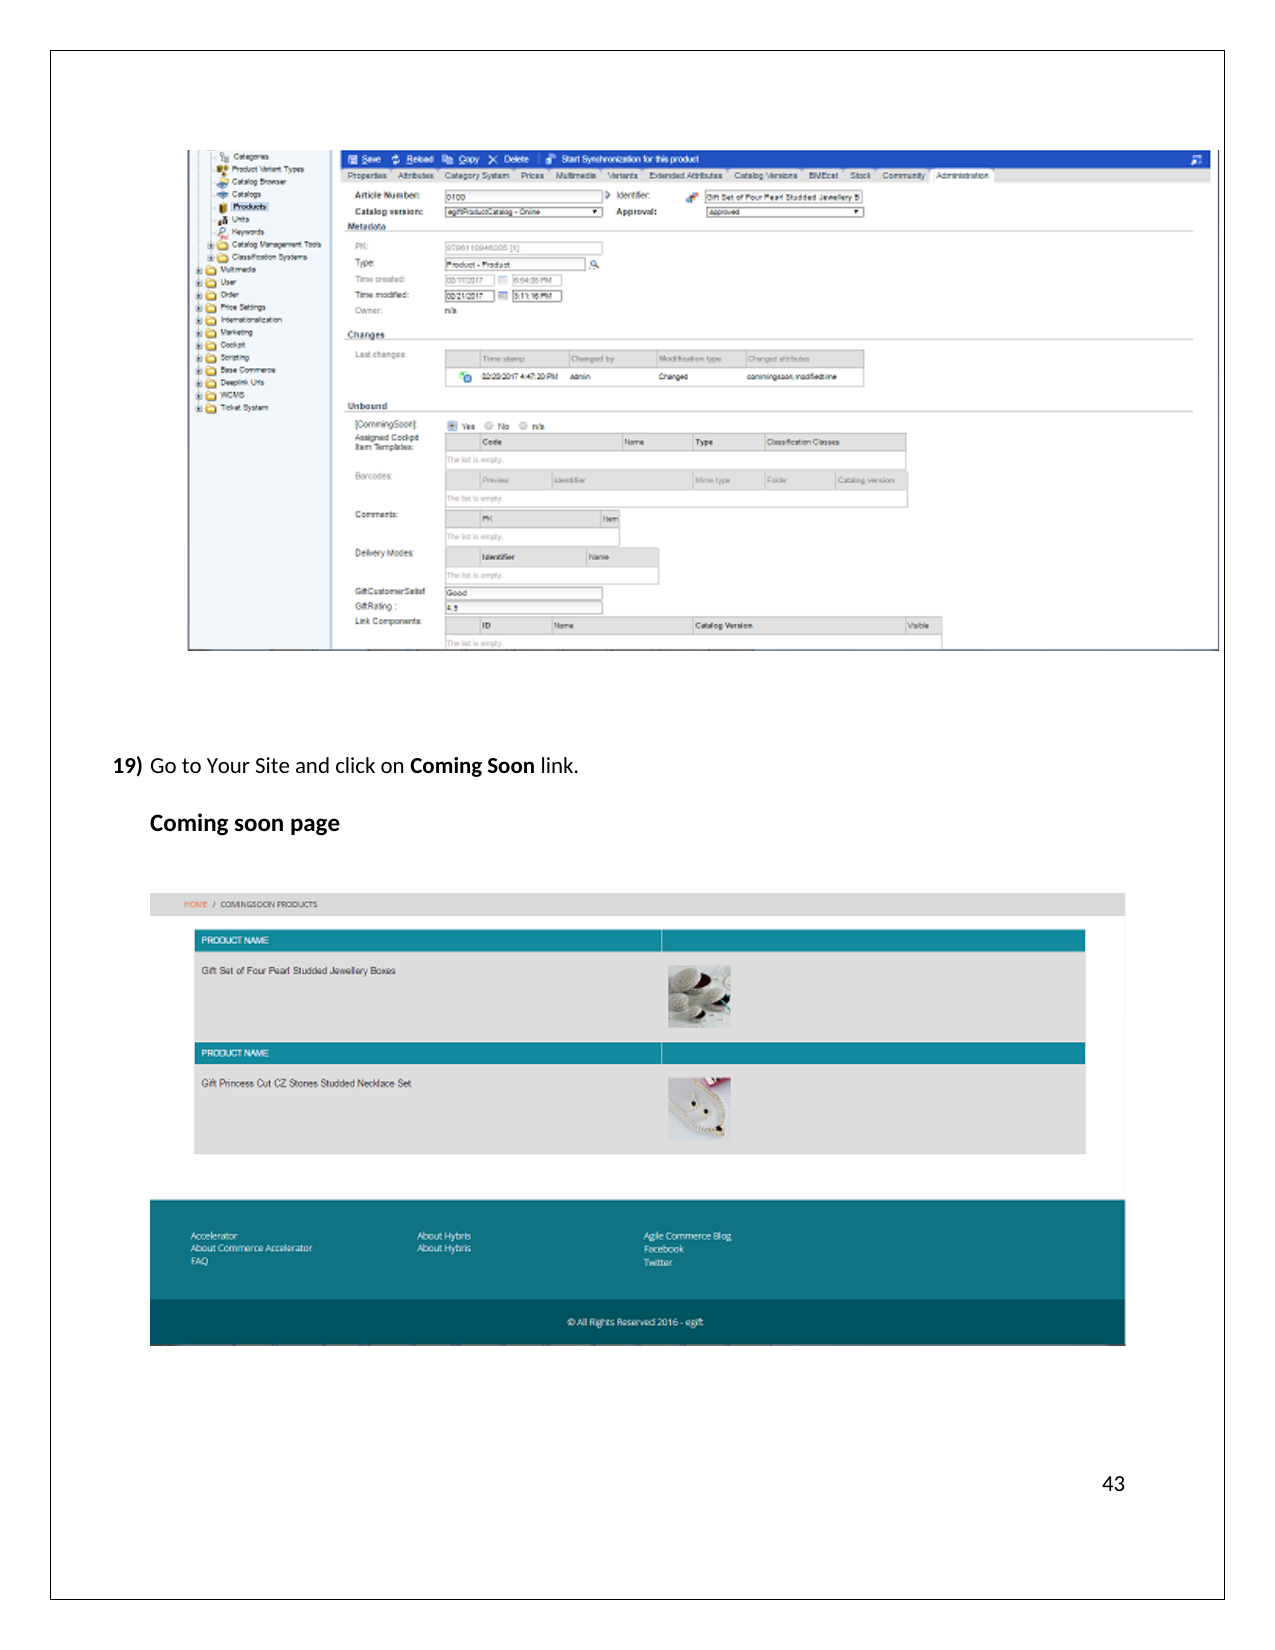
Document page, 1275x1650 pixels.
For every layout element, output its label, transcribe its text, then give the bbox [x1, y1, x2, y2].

list Go to Your Site and click on Coming Soon link. [112, 751, 1125, 779]
text Coming soon page [150, 807, 1125, 837]
picture [187, 150, 1220, 651]
picture [150, 893, 1126, 1346]
